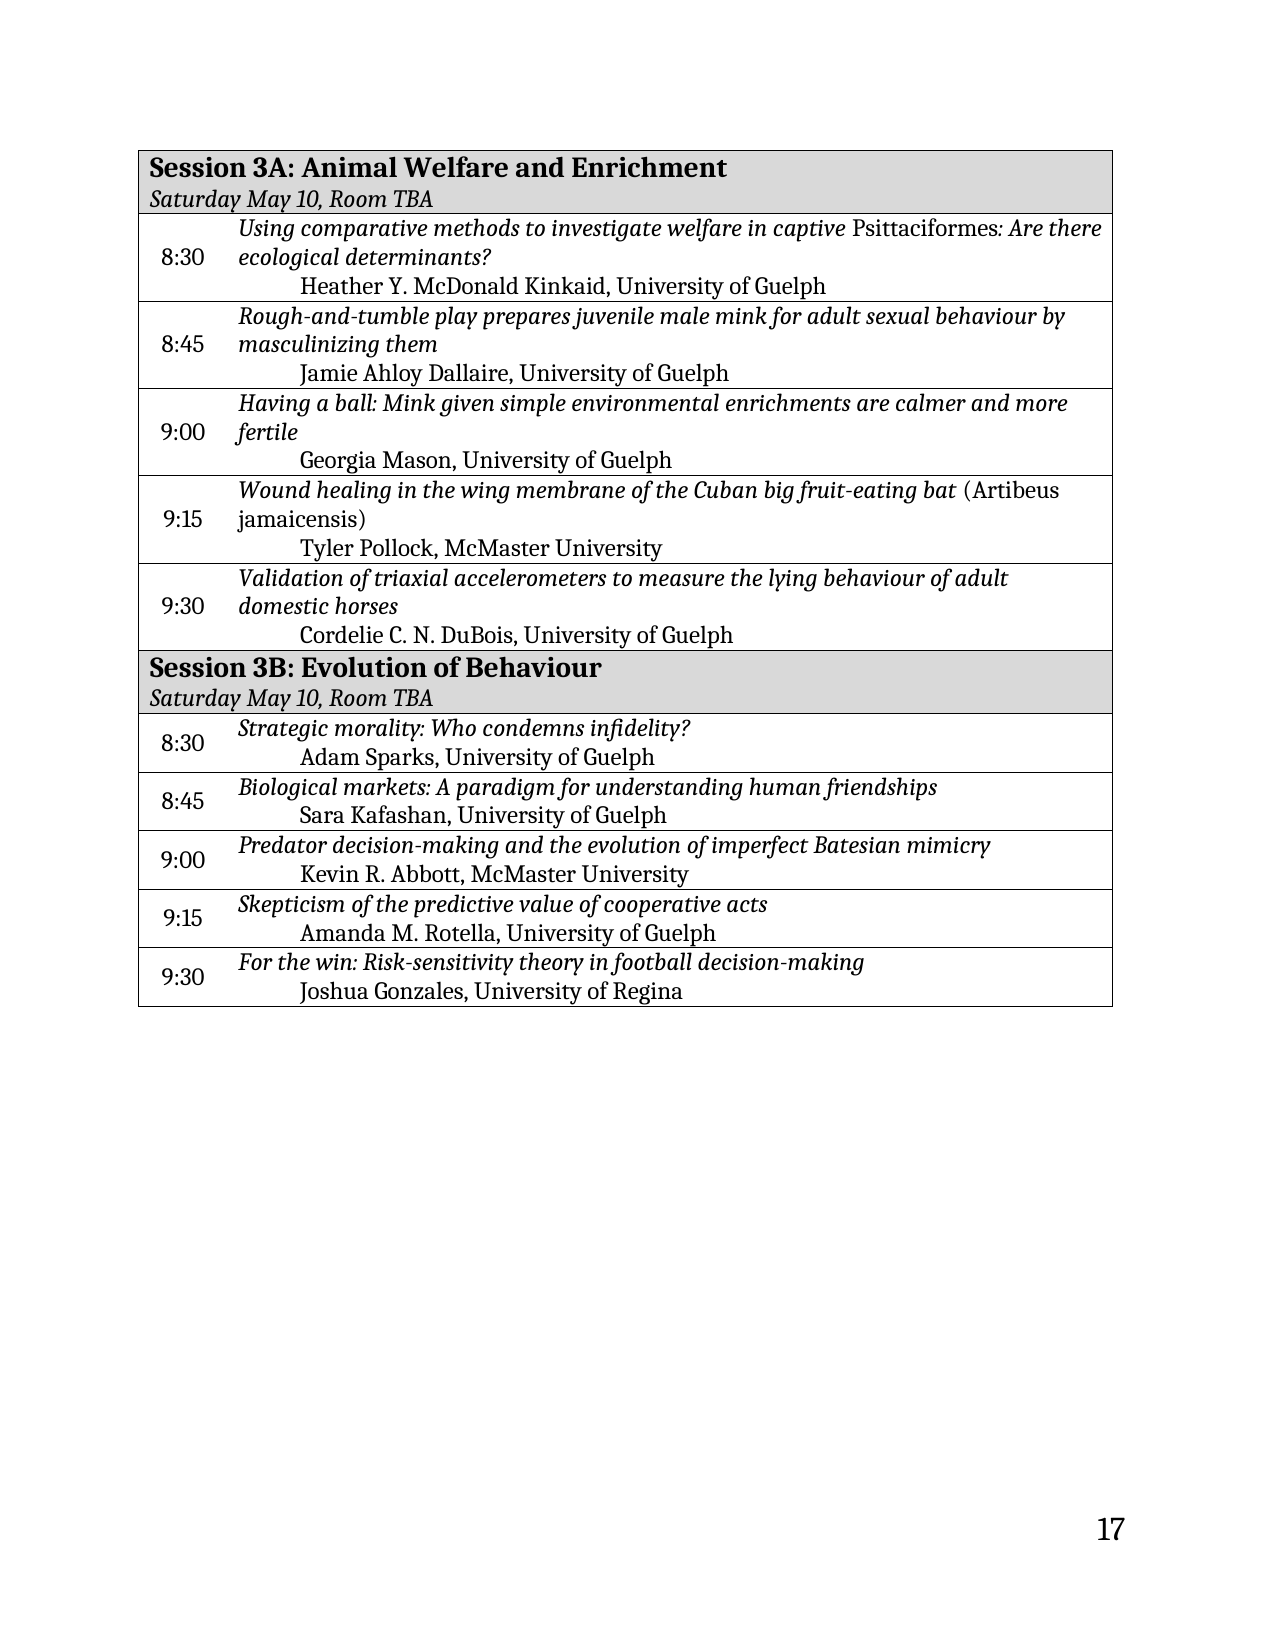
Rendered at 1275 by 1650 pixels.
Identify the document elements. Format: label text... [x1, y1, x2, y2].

table_cell 9:00 [139, 831, 227, 889]
table_cell 9:00 [139, 389, 227, 475]
table_header Session 3A: Animal Welfare and Enrichment Saturday May 10, Room TBA [139, 151, 1112, 213]
table_cell Rough-and-tumble play prepares juvenile male mink for adult sexual behaviour by masculinizing them Jamie Ahloy Dallaire, University of Guelph [227, 302, 1112, 388]
table_cell 8:30 [139, 714, 227, 772]
table_cell Predator decision-making and the evolution of imperfect Batesian mimicry Kevin R. Abbott, McMaster University [227, 831, 1112, 889]
table_cell Skepticism of the predictive value of cooperative acts Amanda M. Rotella, University of Guelph [227, 890, 1112, 947]
table_cell Having a ball: Mink given simple environmental enrichments are calmer and more fertile Georgia Mason, University of Guelph [227, 389, 1112, 475]
table_cell Session 3B: Evolution of Behaviour Saturday May 10, Room TBA [139, 651, 1112, 713]
table_cell 9:15 [139, 476, 227, 562]
table_cell For the win: Risk-sensitivity theory in football decision-making Joshua Gonzales, University of Regina [227, 948, 1112, 1006]
table_cell 8:45 [139, 773, 227, 830]
table_cell Wound healing in the wing membrane of the Cuban big fruit-eating bat (Artibeus jamaicensis) Tyler Pollock, McMaster University [227, 476, 1112, 562]
table_cell 9:15 [139, 890, 227, 947]
table_cell Using comparative methods to investigate welfare in captive Psittaciformes: Are there ecological determinants? Heather Y. McDonald Kinkaid, University of Guelph [227, 214, 1112, 301]
table_cell 8:45 [139, 302, 227, 388]
table_cell Biological markets: A paradigm for understanding human friendships Sara Kafashan, University of Guelph [227, 773, 1112, 830]
table_cell 9:30 [139, 948, 227, 1006]
table_cell Strategic morality: Who condemns infidelity? Adam Sparks, University of Guelph [227, 714, 1112, 772]
table_cell 9:30 [139, 564, 227, 650]
table_cell 8:30 [139, 214, 227, 301]
table_cell Validation of triaxial accelerometers to measure the lying behaviour of adult domestic horses Cordelie C. N. DuBois, University of Guelph [227, 564, 1112, 650]
